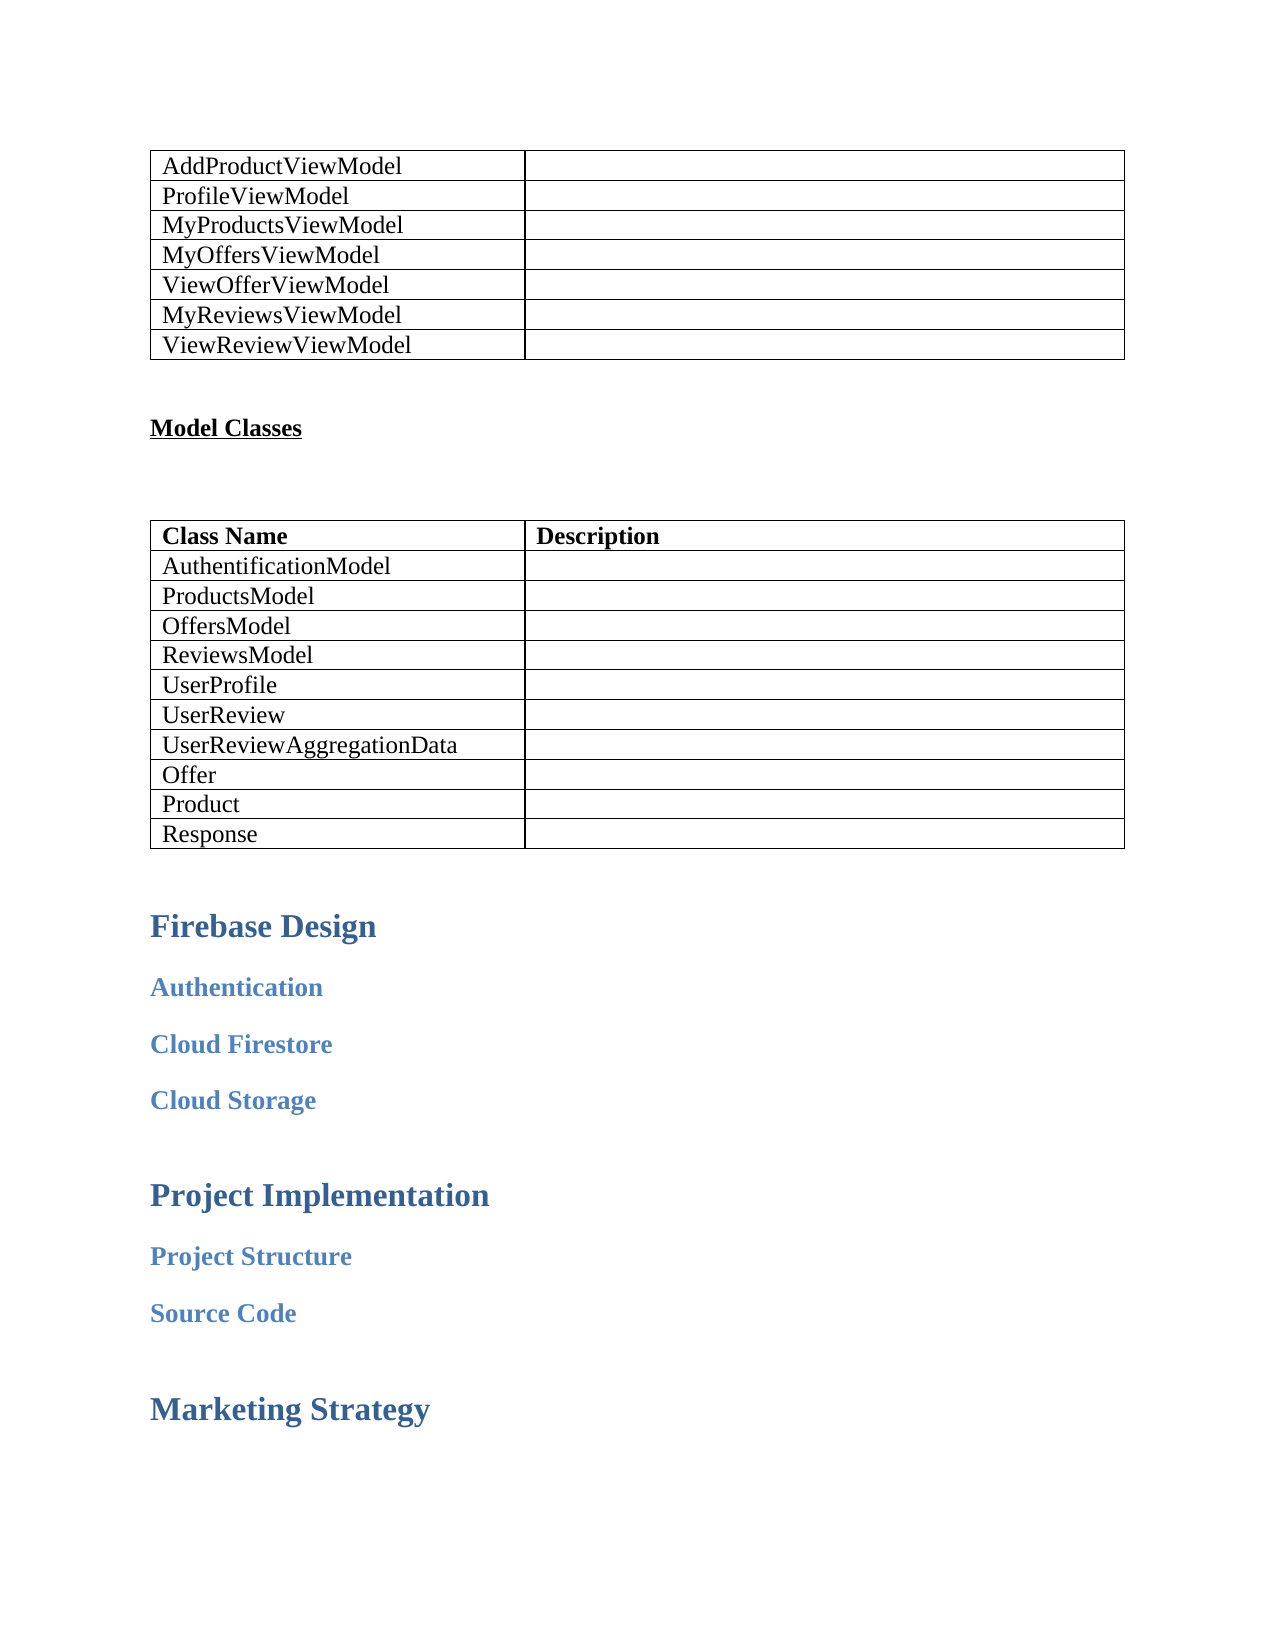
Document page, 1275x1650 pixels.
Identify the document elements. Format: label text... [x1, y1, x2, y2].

table_cell [526, 240, 1124, 269]
table_cell Offer [151, 760, 524, 788]
table_cell MyOffersViewModel [151, 240, 524, 269]
table_cell [526, 551, 1124, 580]
table_cell Response [151, 819, 524, 848]
table_cell [526, 730, 1124, 759]
subtitle Firebase Design [150, 906, 1125, 944]
table_cell [526, 790, 1124, 818]
table_cell [526, 760, 1124, 788]
subtitle Project Implementation [150, 1175, 1125, 1213]
table_cell [526, 700, 1124, 729]
table_cell [526, 300, 1124, 329]
table_header Description [526, 521, 1124, 550]
table_cell ViewOfferViewModel [151, 270, 524, 299]
table_cell UserProfile [151, 670, 524, 699]
table_cell MyReviewsViewModel [151, 300, 524, 329]
table_cell [526, 181, 1124, 209]
table_cell ProductsModel [151, 581, 524, 610]
table_cell UserReview [151, 700, 524, 729]
subtitle Marketing Strategy [150, 1389, 1125, 1428]
table_cell AddProductViewModel [151, 151, 524, 180]
table_cell ReviewsModel [151, 641, 524, 669]
table_header Class Name [151, 521, 524, 550]
table_cell Product [151, 790, 524, 818]
subtitle Source Code [150, 1297, 1125, 1328]
table_cell MyProductsViewModel [151, 211, 524, 239]
subtitle Authentication [150, 971, 1125, 1002]
subtitle Cloud Storage [150, 1084, 1125, 1115]
table_cell [526, 581, 1124, 610]
table_cell [526, 641, 1124, 669]
table_cell [526, 211, 1124, 239]
table_cell [526, 819, 1124, 848]
table_cell ProfileViewModel [151, 181, 524, 209]
table_cell [526, 151, 1124, 180]
table_cell [526, 611, 1124, 639]
table_cell AuthentificationModel [151, 551, 524, 580]
table_cell OffersModel [151, 611, 524, 639]
table_cell [526, 330, 1124, 358]
table_cell [526, 670, 1124, 699]
subtitle Project Structure [150, 1240, 1125, 1271]
text Model Classes [150, 413, 1125, 441]
table_cell ViewReviewViewModel [151, 330, 524, 358]
table_cell UserReviewAggregationData [151, 730, 524, 759]
subtitle Cloud Firestore [150, 1028, 1125, 1059]
table_cell [526, 270, 1124, 299]
